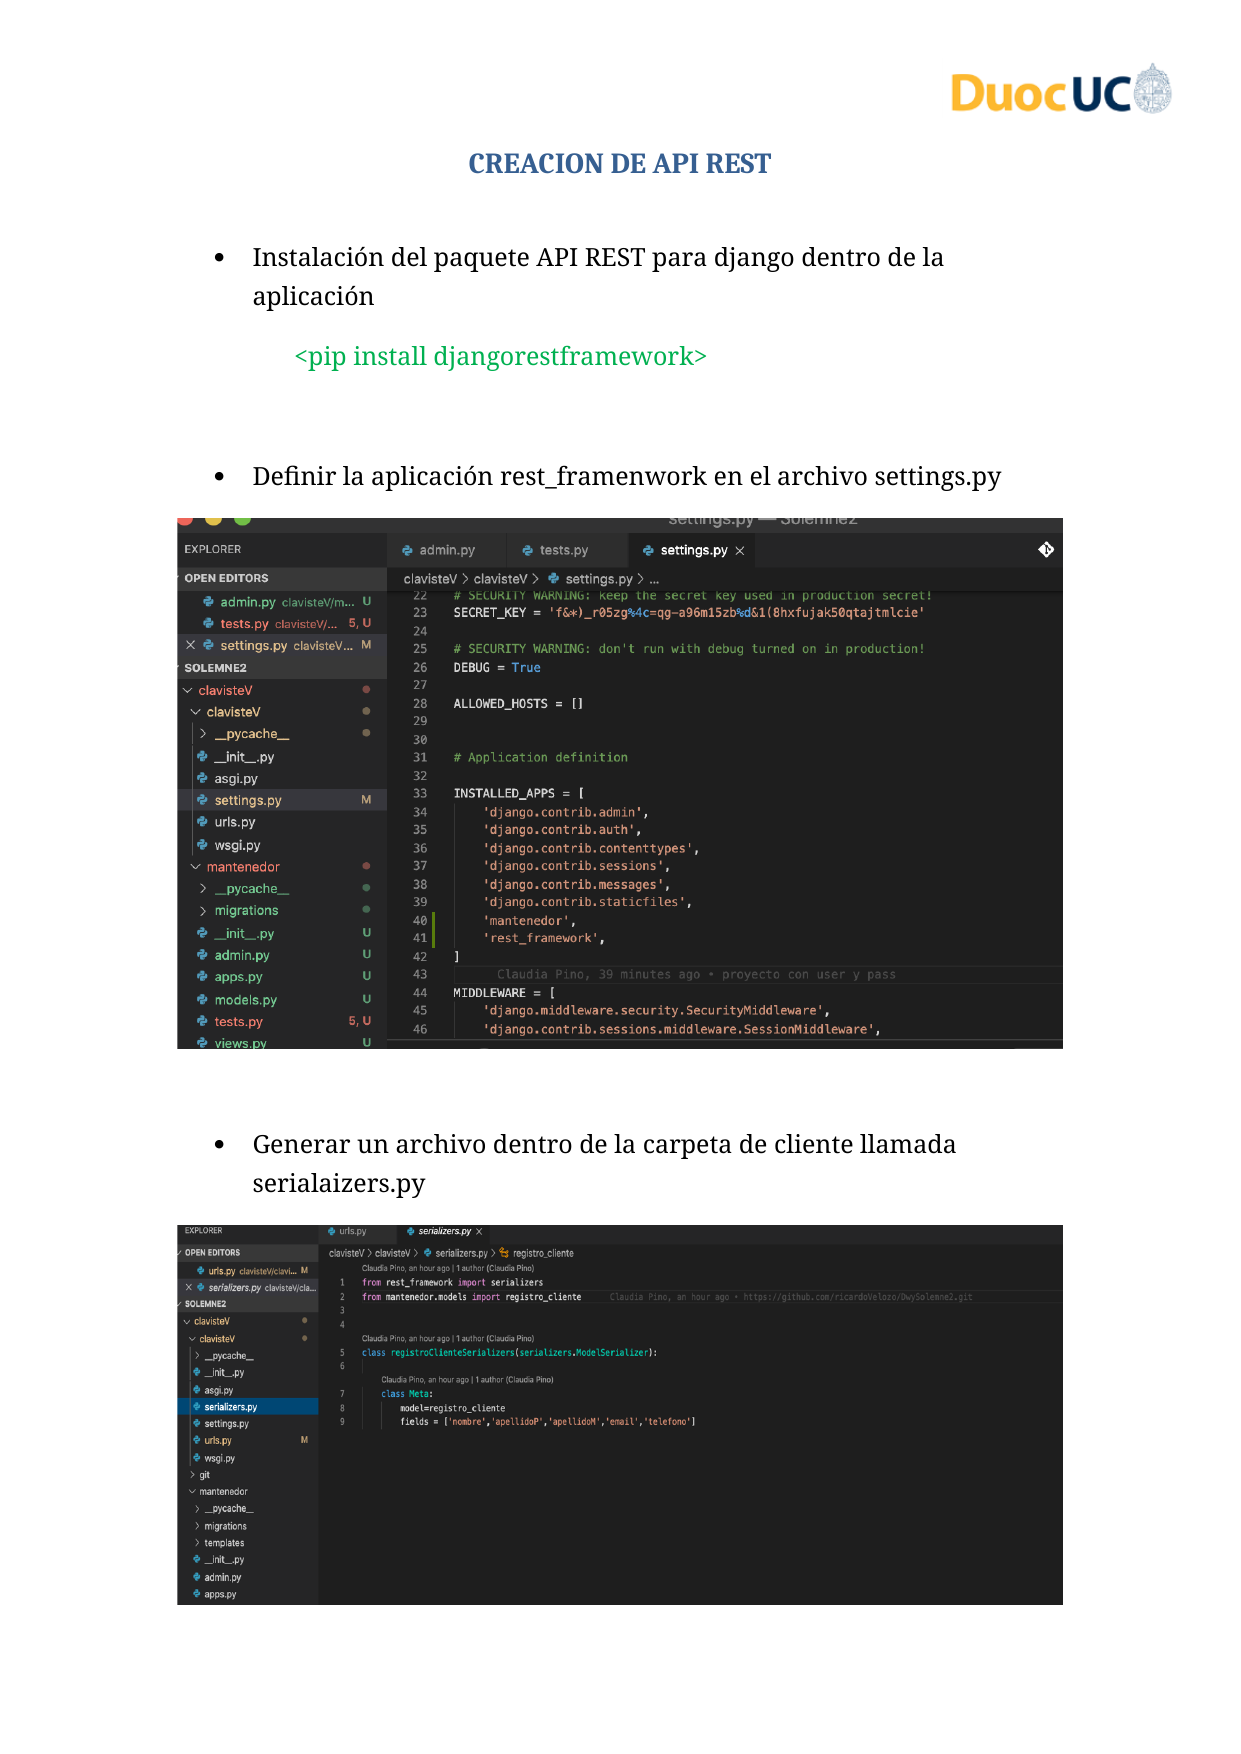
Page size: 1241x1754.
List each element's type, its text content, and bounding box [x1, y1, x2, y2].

subtitle CREACION DE API REST [177, 148, 1063, 181]
list Definir la aplicación rest_framenwork en el archivo settings.py [215, 458, 1063, 492]
picture [177, 518, 1063, 1049]
picture [941, 58, 1180, 118]
text <pip install djangorestframework> [177, 338, 1063, 372]
list Generar un archivo dentro de la carpeta de cliente llamada serialaizers.py [215, 1127, 1063, 1200]
list Instalación del paquete API REST para django dentro de la aplicación [215, 239, 1063, 312]
picture [177, 1225, 1063, 1605]
